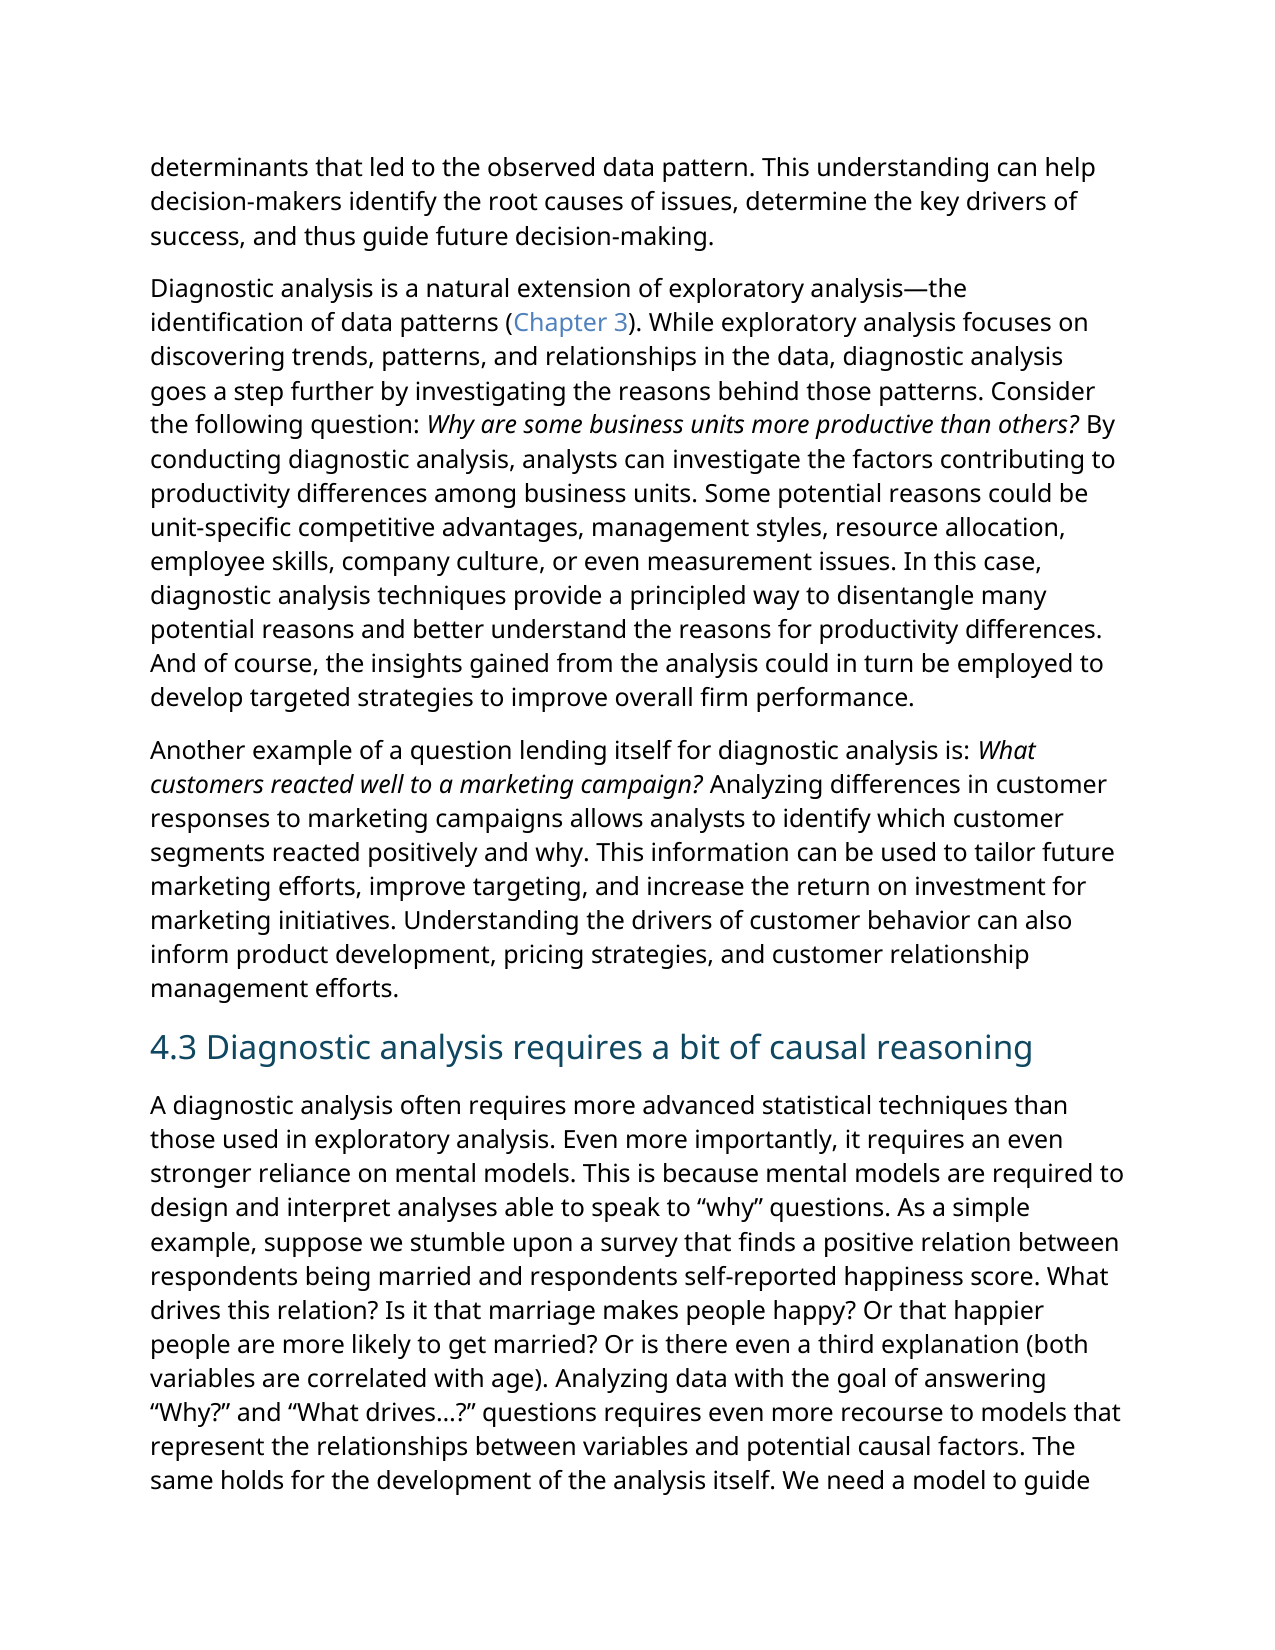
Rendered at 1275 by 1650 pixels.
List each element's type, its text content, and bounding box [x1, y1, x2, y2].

text Another example of a question lending itself for diagnostic analysis is: What customers reacted well to a marketing campaign? Analyzing differences in customer responses to marketing campaigns allows analysts to identify which customer segments reacted positively and why. This information can be used to tailor future marketing efforts, improve targeting, and increase the return on investment for marketing initiatives. Understanding the drivers of customer behavior can also inform product development, pricing strategies, and customer relationship management efforts. [150, 732, 1125, 1005]
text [150, 150, 1125, 252]
text Diagnostic analysis is a natural extension of exploratory analysis—the identification of data patterns (Chapter 3). While exploratory analysis focuses on discovering trends, patterns, and relationships in the data, diagnostic analysis goes a step further by investigating the reasons behind those patterns. Consider the following question: Why are some business units more productive than others? By conducting diagnostic analysis, analysts can investigate the factors contributing to productivity differences among business units. Some potential reasons could be unit-specific competitive advantages, management styles, resource allocation, employee skills, company culture, or even measurement issues. In this case, diagnostic analysis techniques provide a principled way to disentangle many potential reasons and better understand the reasons for productivity differences. And of course, the insights gained from the analysis could in turn be employed to develop targeted strategies to improve overall firm performance. [150, 271, 1125, 714]
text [150, 1088, 1125, 1497]
subtitle 4.3 Diagnostic analysis requires a bit of causal reasoning [150, 1024, 1125, 1069]
